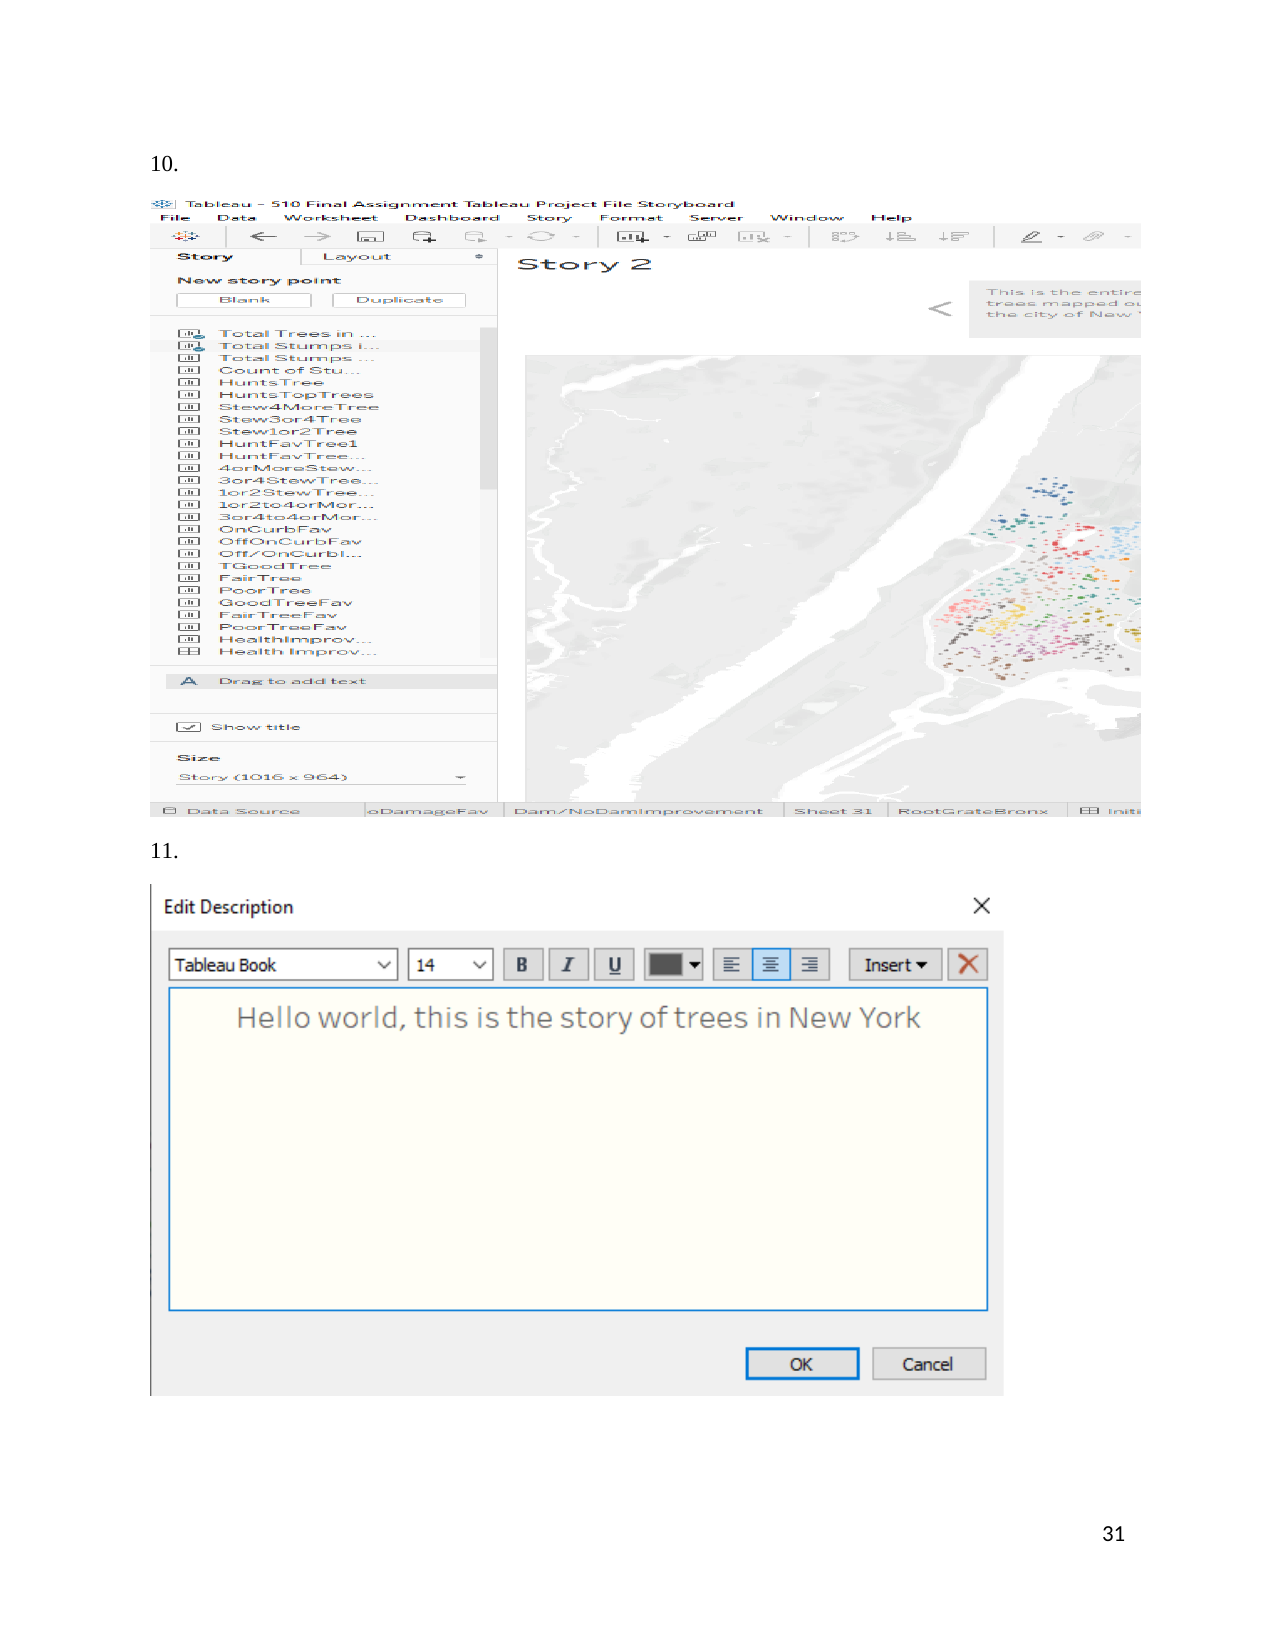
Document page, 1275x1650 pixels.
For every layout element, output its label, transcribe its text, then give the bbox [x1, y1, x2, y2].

text 11. [150, 837, 1125, 863]
picture [150, 884, 1004, 1396]
text 10. [150, 150, 1125, 176]
picture [150, 197, 1141, 817]
